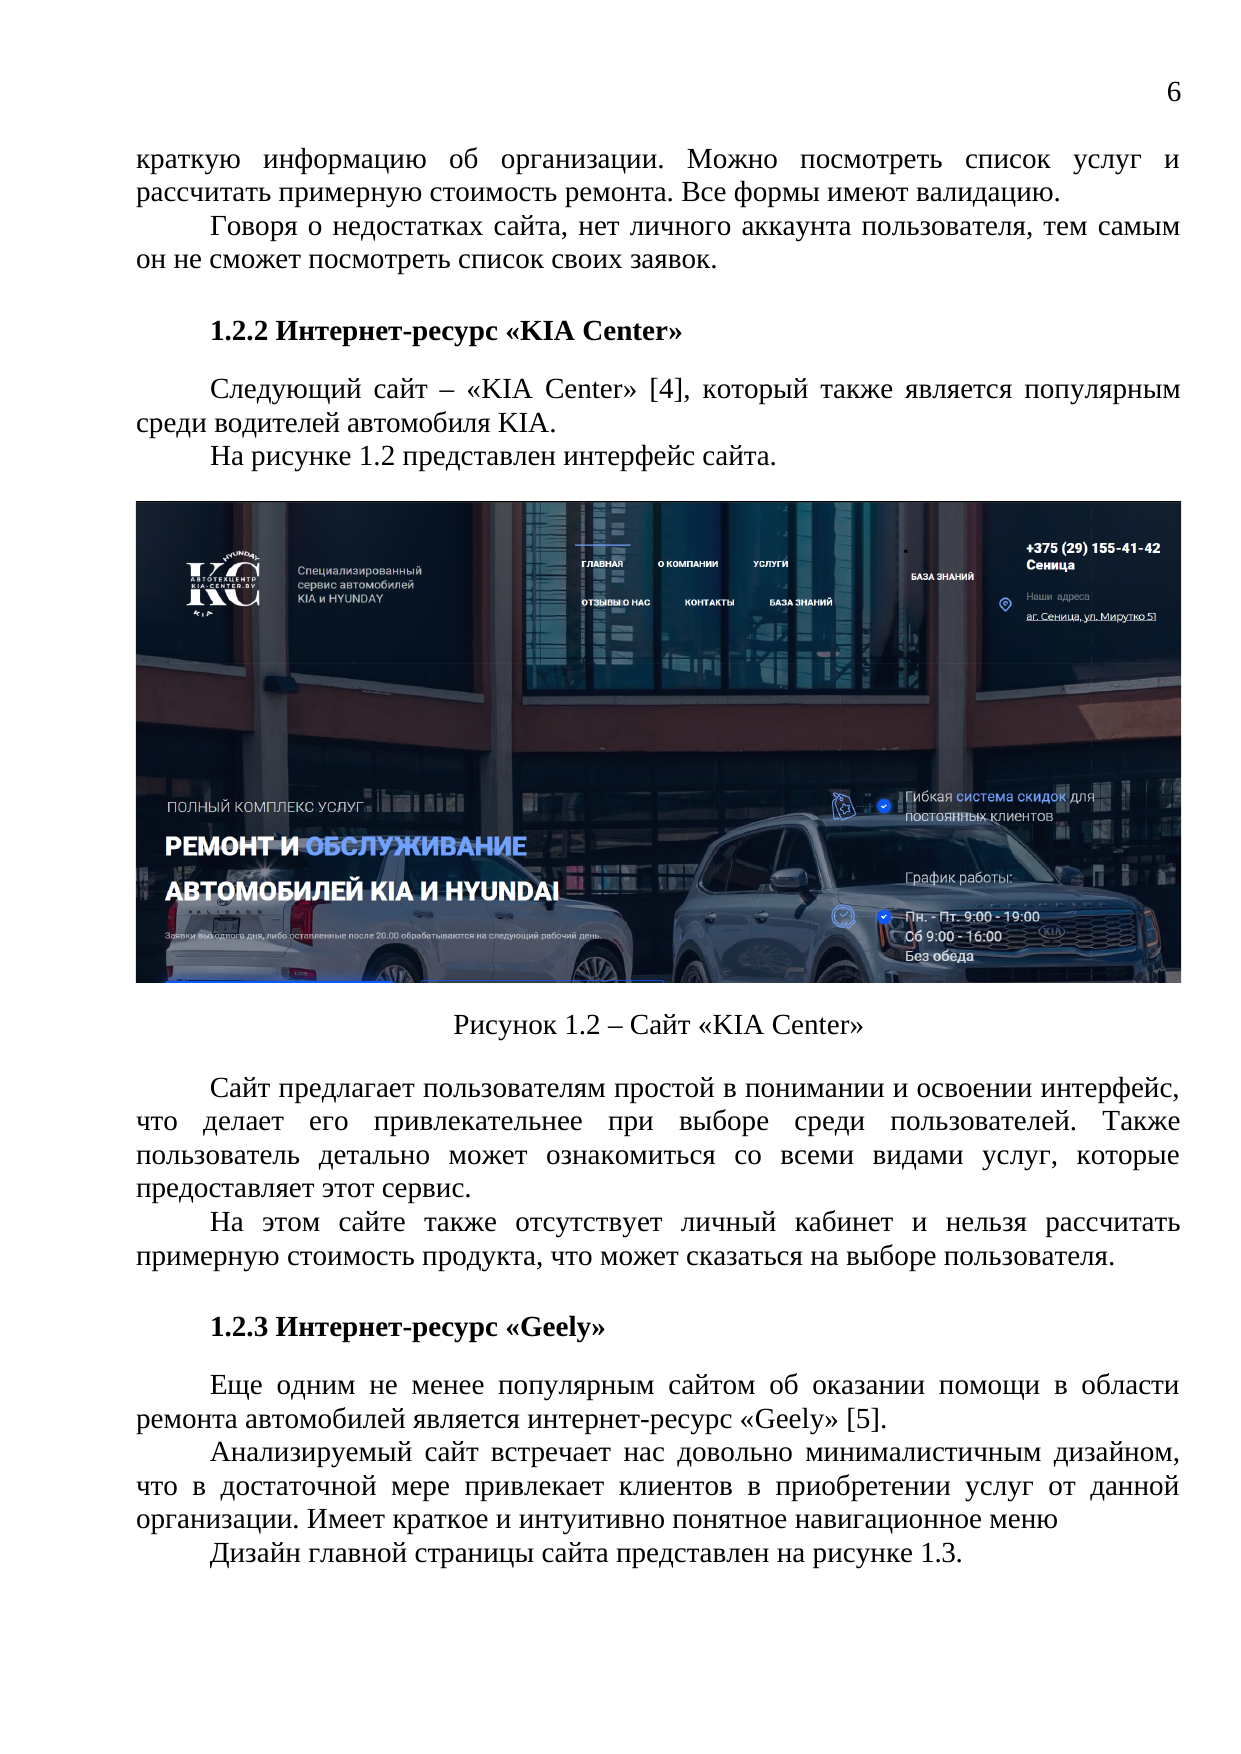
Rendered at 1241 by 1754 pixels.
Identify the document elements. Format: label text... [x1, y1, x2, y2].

subtitle Интернет-ресурс «Geely» [136, 1309, 1181, 1342]
text Рисунок 1.2 – Сайт «KIA Center» [136, 1007, 1181, 1041]
text На этом сайте также отсутствует личный кабинет и нельзя рассчитать примерную стоимость продукта, что может сказаться на выборе пользователя. [136, 1204, 1181, 1271]
text Анализируемый сайт встречает нас довольно минималистичным дизайном, что в достаточной мере привлекает клиентов в приобретении услуг от данной организации. Имеет краткое и интуитивно понятное навигационное меню [136, 1434, 1181, 1535]
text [136, 141, 1181, 208]
text Следующий сайт – «KIA Center» [4], который также является популярным среди водителей автомобиля KIA. [136, 371, 1181, 438]
picture [135, 501, 1182, 983]
text На рисунке 1.2 представлен интерфейс сайта. [136, 438, 1181, 472]
text Еще одним не менее популярным сайтом об оказании помощи в области ремонта автомобилей является интернет-ресурс «Geely» [5]. [136, 1367, 1181, 1434]
text Говоря о недостатках сайта, нет личного аккаунта пользователя, тем самым он не сможет посмотреть список своих заявок. [136, 208, 1181, 275]
subtitle Интернет-ресурс «KIA Center» [136, 313, 1181, 346]
text Дизайн главной страницы сайта представлен на рисунке 1.3. [136, 1535, 1181, 1568]
text Сайт предлагает пользователям простой в понимании и освоении интерфейс, что делает его привлекательнее при выборе среди пользователей. Также пользователь детально может ознакомиться со всеми видами услуг, которые предоставляет этот сервис. [136, 1070, 1181, 1204]
